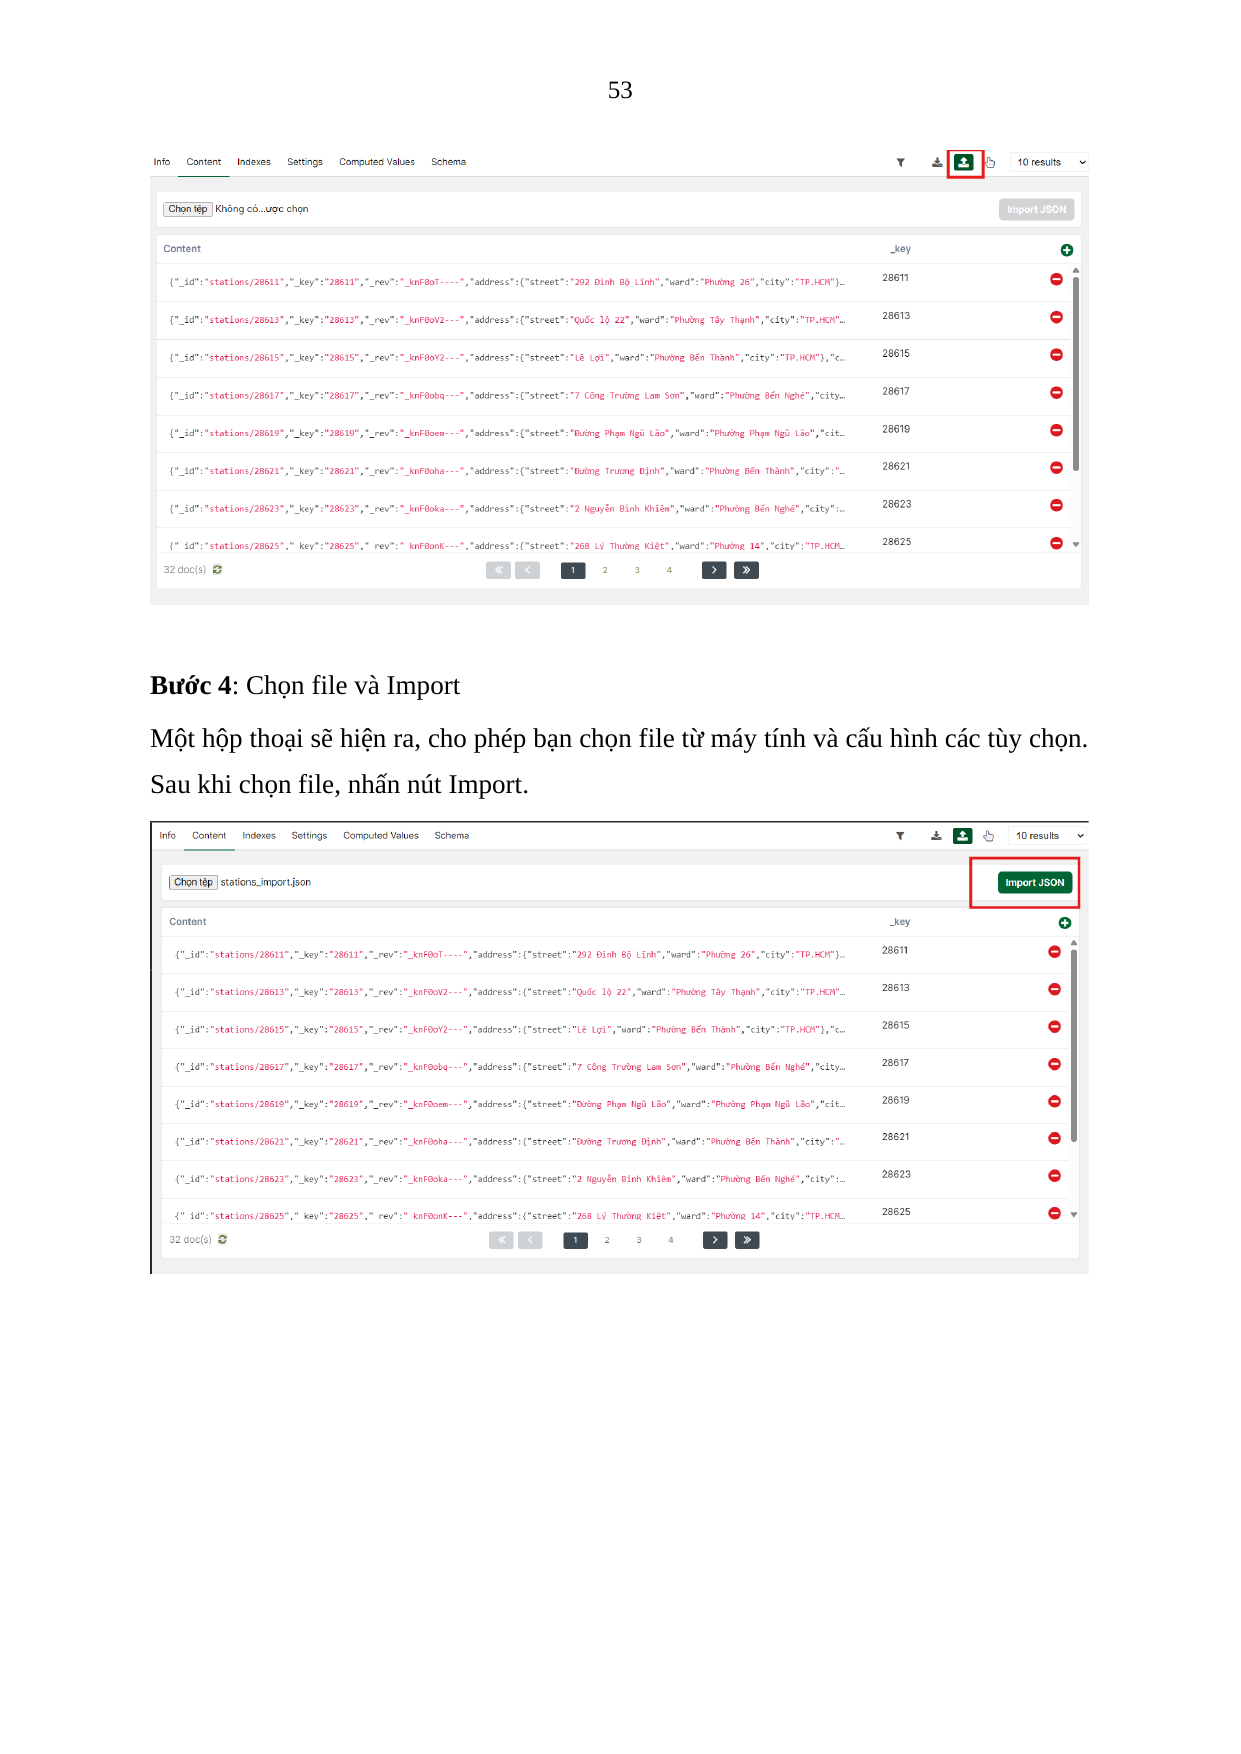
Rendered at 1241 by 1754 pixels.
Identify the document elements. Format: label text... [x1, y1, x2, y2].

picture [150, 821, 1089, 1274]
subtitle Một hộp thoại sẽ hiện ra, cho phép bạn chọn file từ máy tính và cấu hình các tùy chọn. Sau khi chọn file, nhấn nút Import. [150, 722, 1090, 799]
picture [150, 150, 1089, 605]
subtitle Bước 4: Chọn file và Import [150, 669, 1090, 700]
